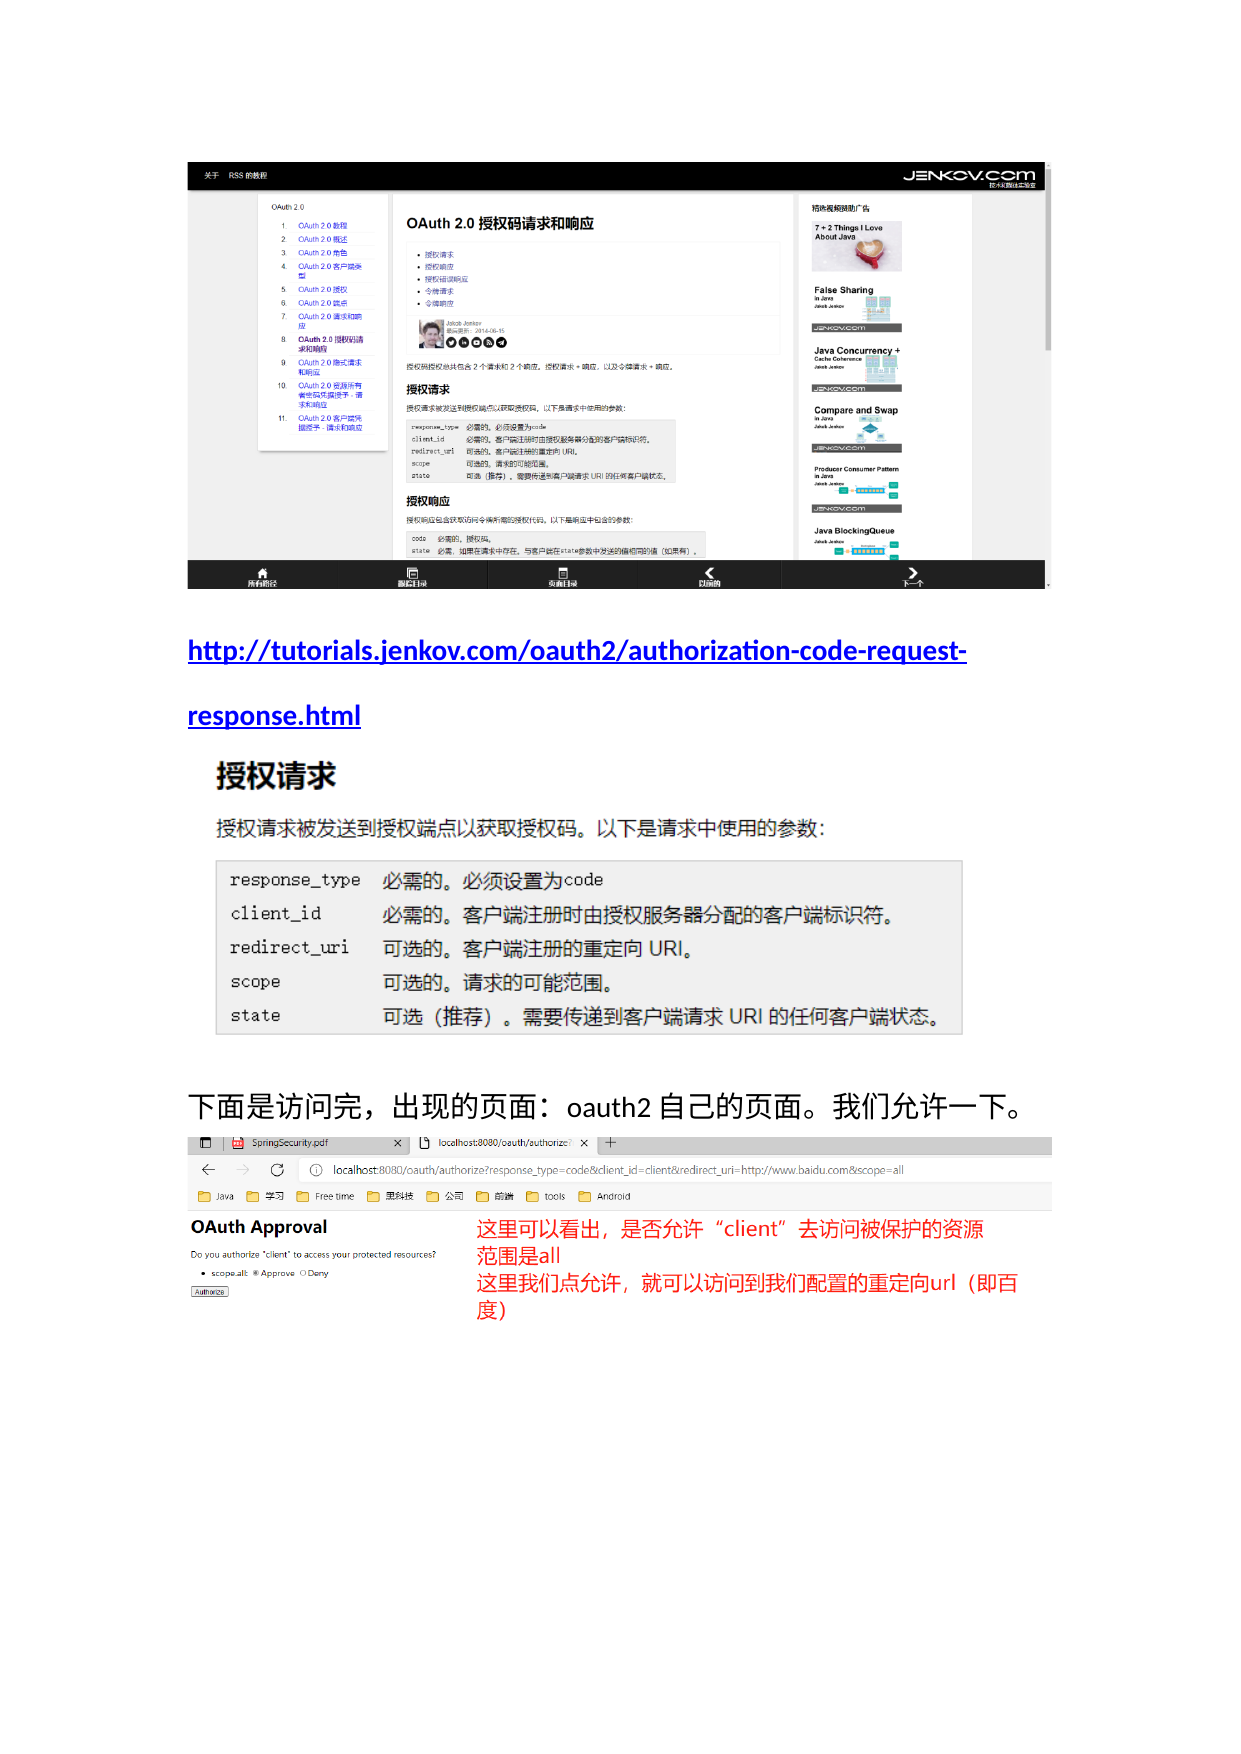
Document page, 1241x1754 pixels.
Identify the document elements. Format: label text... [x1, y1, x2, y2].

list http://tutorials.jenkov.com/oauth2/authorization-code-request-response.html [187, 617, 1053, 747]
list 下面是访问完，出现的页面：oauth2自己的页面。我们允许一下。 [187, 1072, 1053, 1137]
picture [187, 747, 1048, 1050]
picture [187, 1137, 1052, 1360]
picture [187, 162, 1052, 589]
